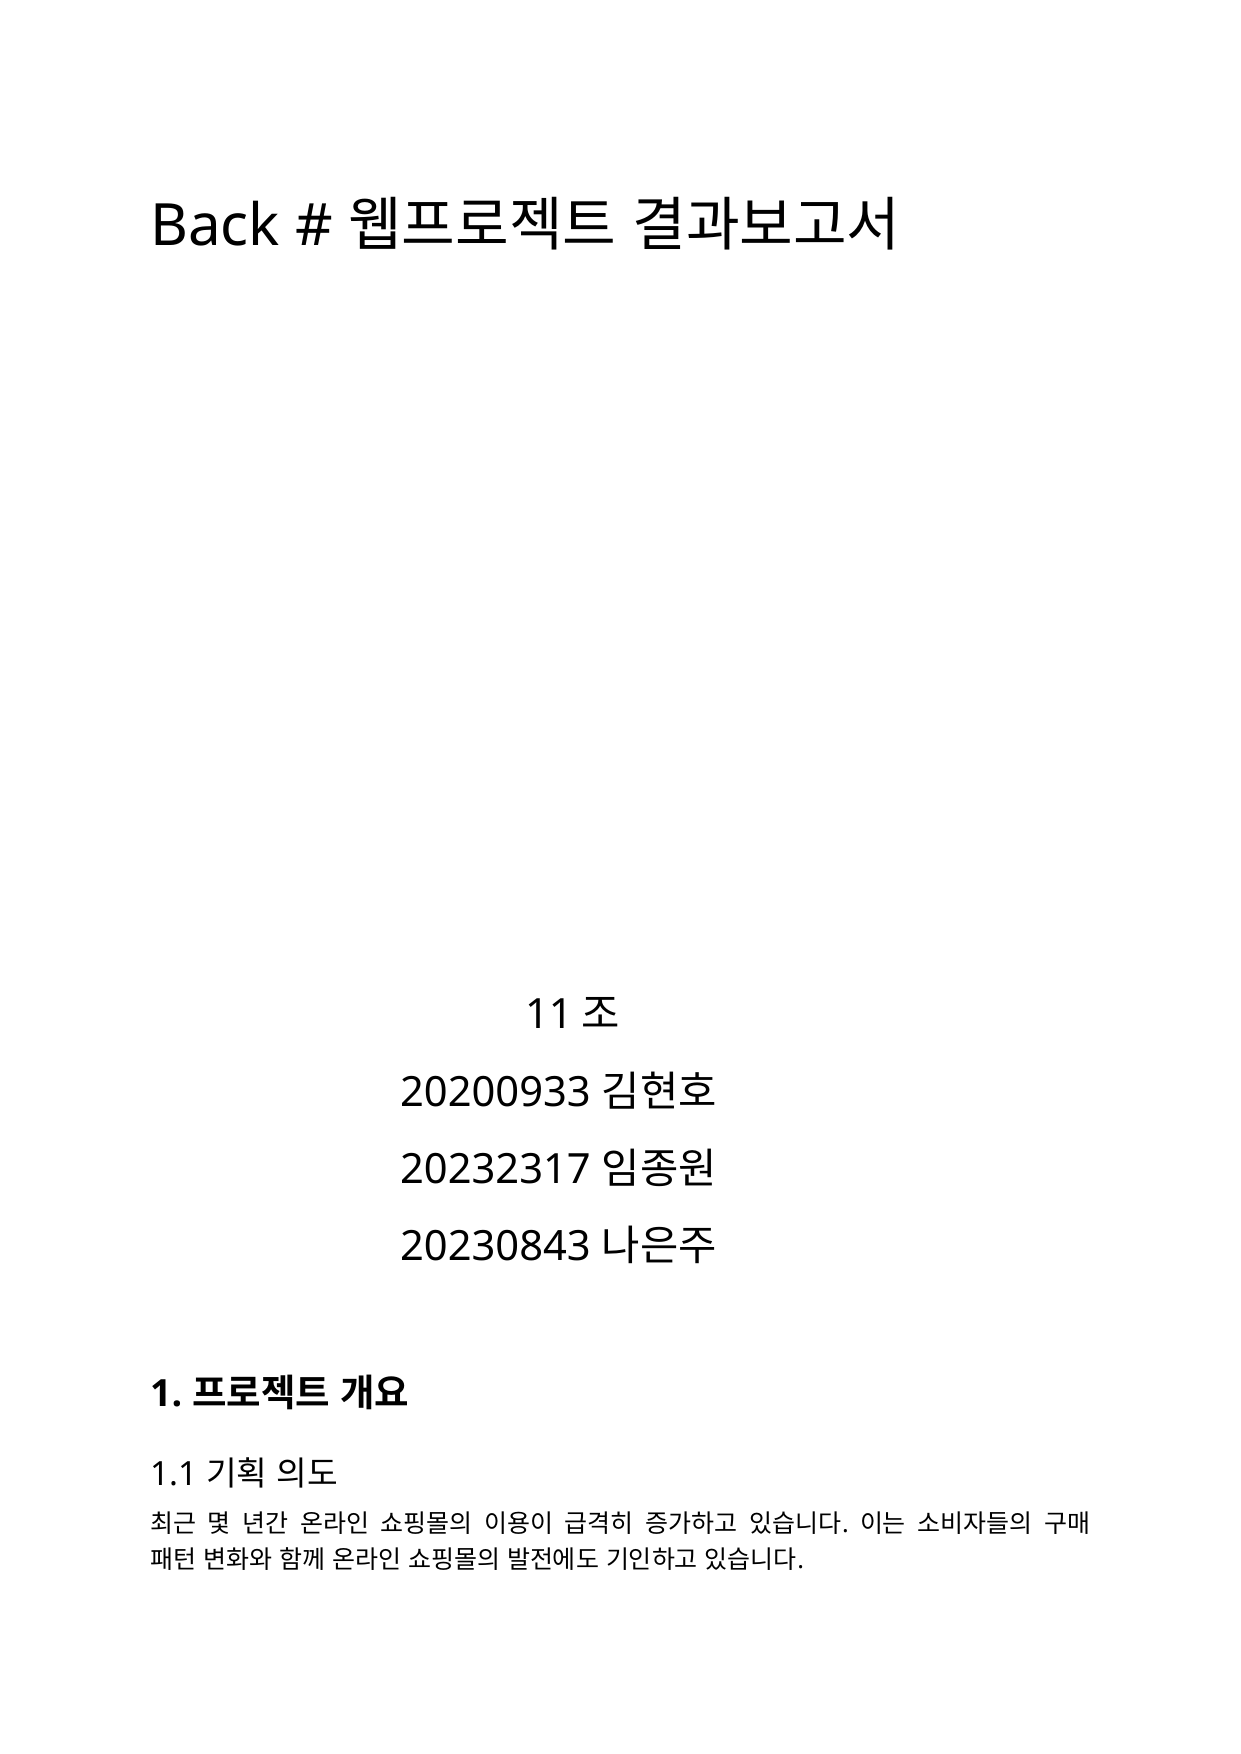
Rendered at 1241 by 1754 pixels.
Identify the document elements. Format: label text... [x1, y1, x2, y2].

subtitle 1.1 기획 의도 [150, 1446, 1090, 1495]
title Back # 웹프로젝트 결과보고서 [150, 177, 1090, 262]
text 20230843 나은주 [150, 1212, 1090, 1273]
text 20232317 임종원 [150, 1135, 1090, 1195]
text 20200933 김현호 [150, 1058, 1090, 1118]
text 최근 몇 년간 온라인 쇼핑몰의 이용이 급격히 증가하고 있습니다. 이는 소비자들의 구매 패턴 변화와 함께 온라인 쇼핑몰의 발전에도 기인하고 있습니다. [150, 1503, 1090, 1576]
text 1. 프로젝트 개요 [150, 1363, 1090, 1417]
text 11조 [150, 981, 1090, 1041]
